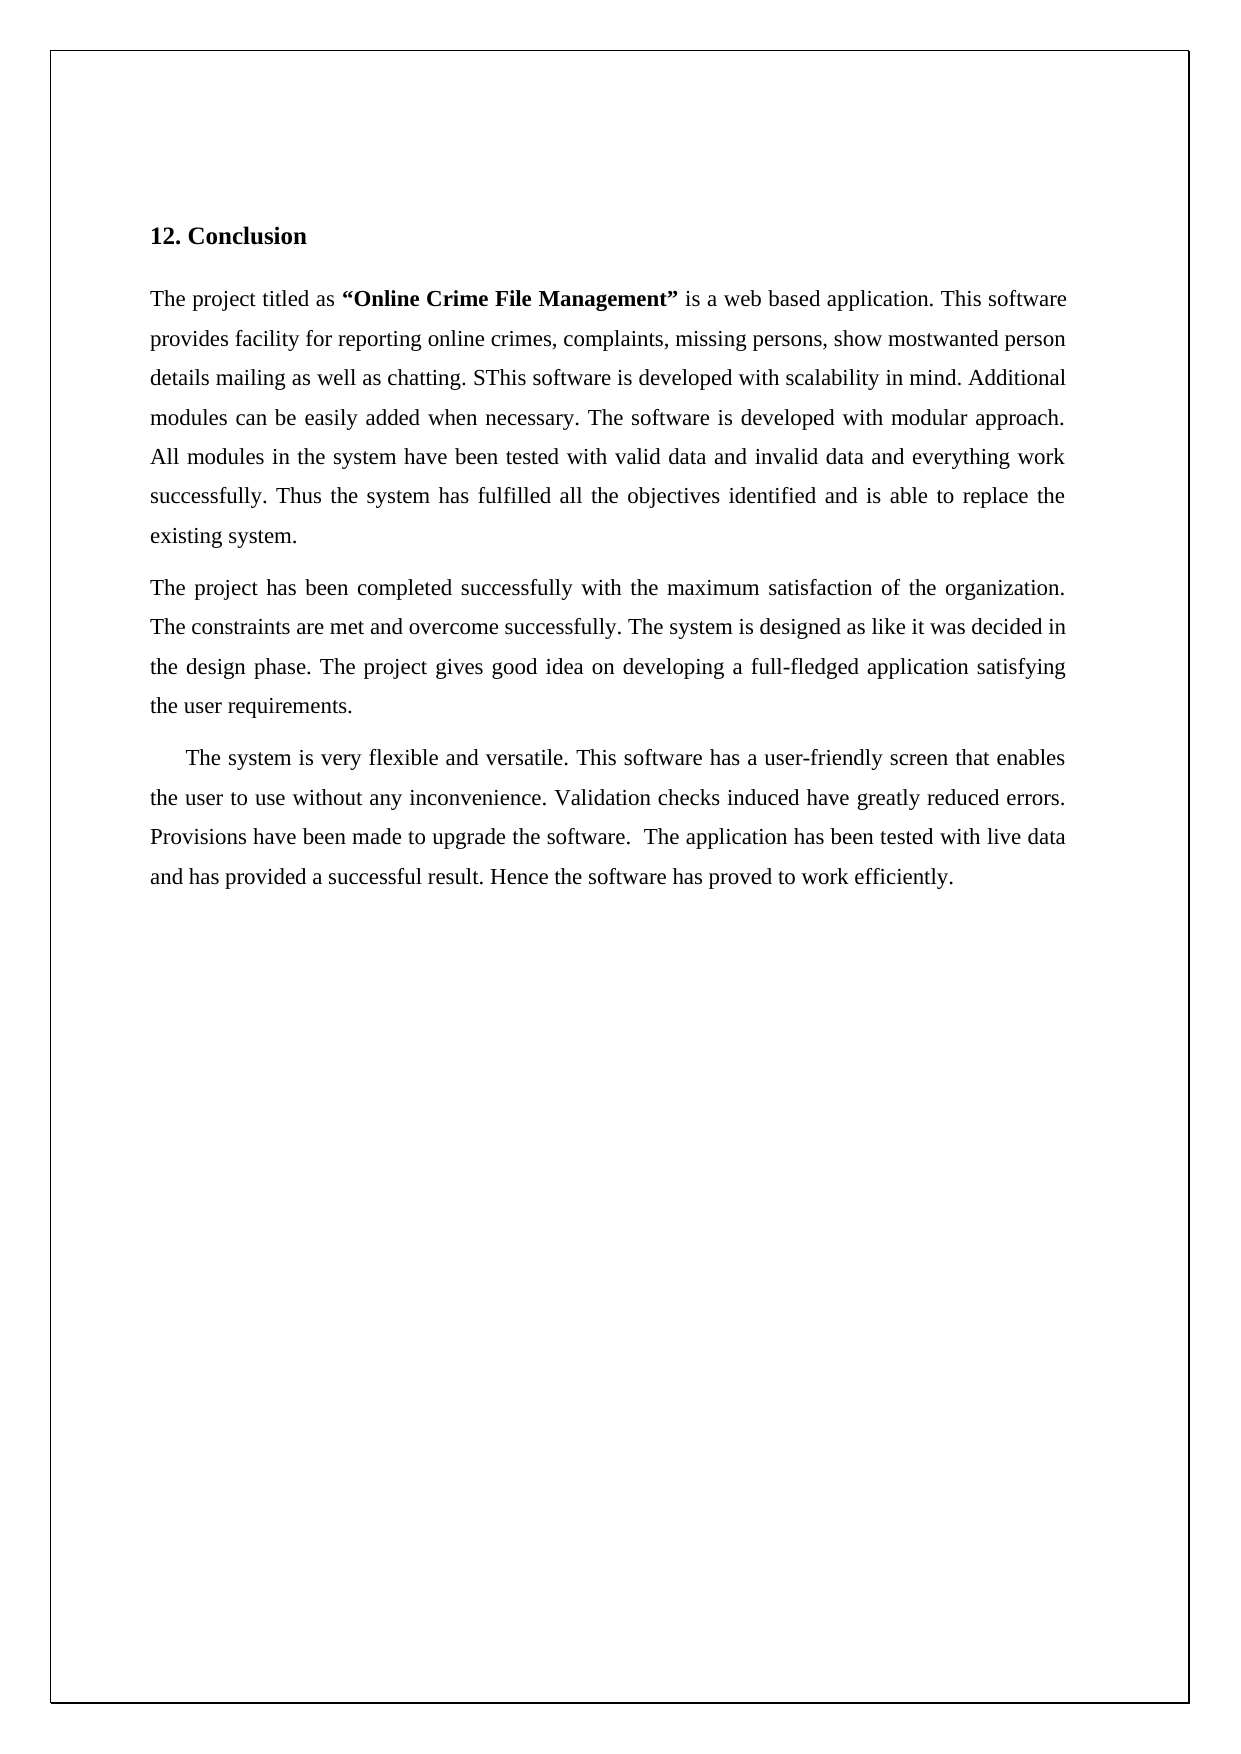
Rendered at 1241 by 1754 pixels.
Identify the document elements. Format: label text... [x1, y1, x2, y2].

text 12. Conclusion [150, 221, 1067, 250]
text The system is very flexible and versatile. This software has a user-friendly screen that enables the user to use without any inconvenience. Validation checks induced have greatly reduced errors. Provisions have been made to upgrade the software. The application has been tested with live data and has provided a successful result. Hence the software has proved to work efficiently. [150, 744, 1067, 889]
text The project has been completed successfully with the maximum satisfaction of the organization. The constraints are met and overcome successfully. The system is designed as like it was decided in the design phase. The project gives good idea on developing a full-fledged application satisfying the user requirements. [150, 574, 1067, 719]
text The project titled as “Online Crime File Management” is a web based application. This software provides facility for reporting online crimes, complaints, missing persons, show mostwanted person details mailing as well as chatting. SThis software is developed with scalability in mind. Additional modules can be easily added when necessary. The software is developed with modular approach. All modules in the system have been tested with valid data and invalid data and everything work successfully. Thus the system has fulfilled all the objectives identified and is able to replace the existing system. [150, 285, 1067, 548]
